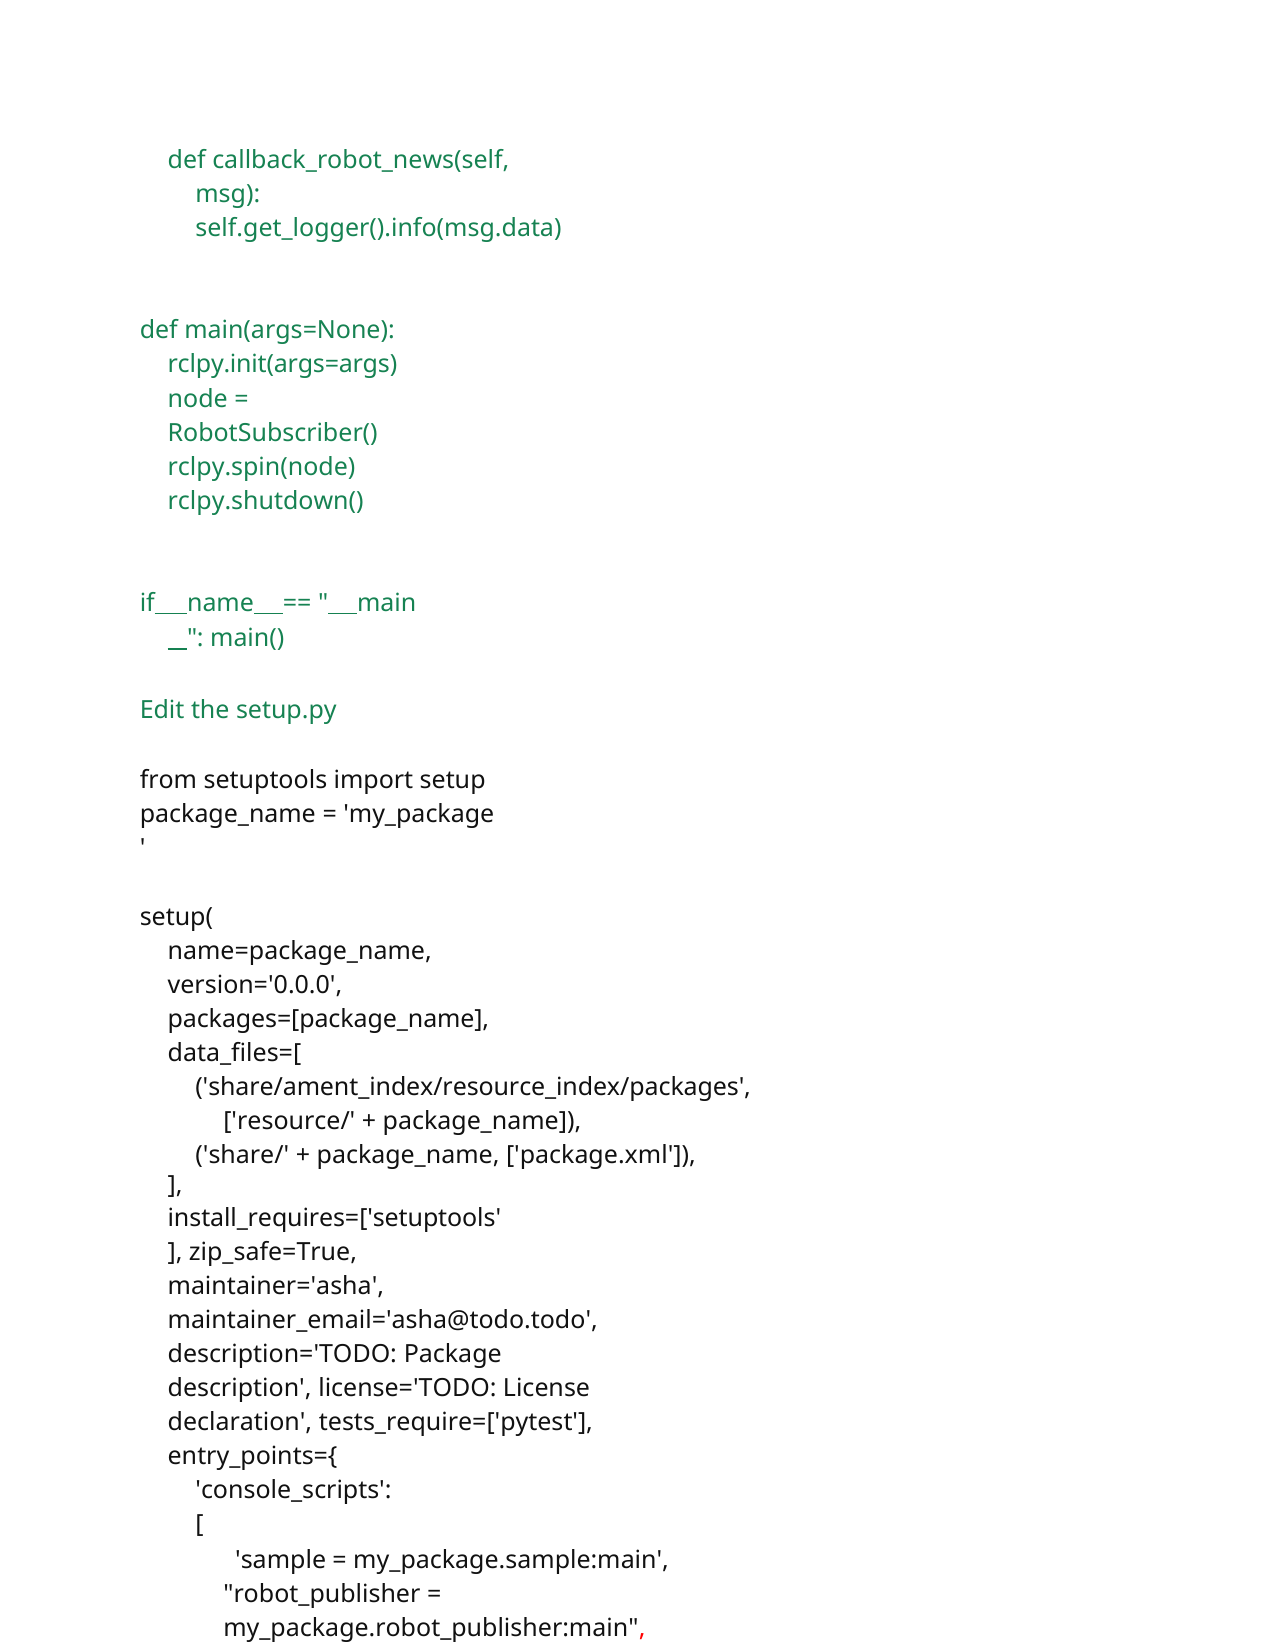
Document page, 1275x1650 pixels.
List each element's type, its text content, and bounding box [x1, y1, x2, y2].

text from setuptools import setup package_name = 'my_package ' [139, 762, 498, 864]
text setup( [139, 898, 1181, 932]
text install_requires=['setuptools'], zip_safe=True, maintainer='asha', [167, 1199, 508, 1302]
text if name == " main ": main() [139, 584, 455, 654]
text Edit the setup.py [139, 692, 1181, 726]
text ], [167, 1171, 1181, 1199]
text ('share/ament_index/resource_index/packages', ['resource/' + package_name]), [195, 1068, 767, 1137]
text def callback_robot_news(self, msg): self.get_logger().info(msg.data) [167, 142, 567, 244]
text entry_points={ 'console_scripts': [ [167, 1438, 399, 1540]
text name=package_name, version='0.0.0', packages=[package_name], data_files=[ [167, 932, 508, 1068]
text def main(args=None): rclpy.init(args=args) [139, 312, 508, 380]
text node = RobotSubscriber() rclpy.spin(node) rclpy.shutdown() [167, 380, 455, 517]
text maintainer_email='asha@todo.todo', description='TODO: Package description', license='TODO: License declaration', tests_require=['pytest'], [167, 1302, 631, 1438]
text 'sample = my_package.sample:main', "robot_publisher = my_package.robot_publisher:main", [223, 1542, 831, 1644]
text ('share/' + package_name, ['package.xml']), [195, 1137, 1181, 1171]
